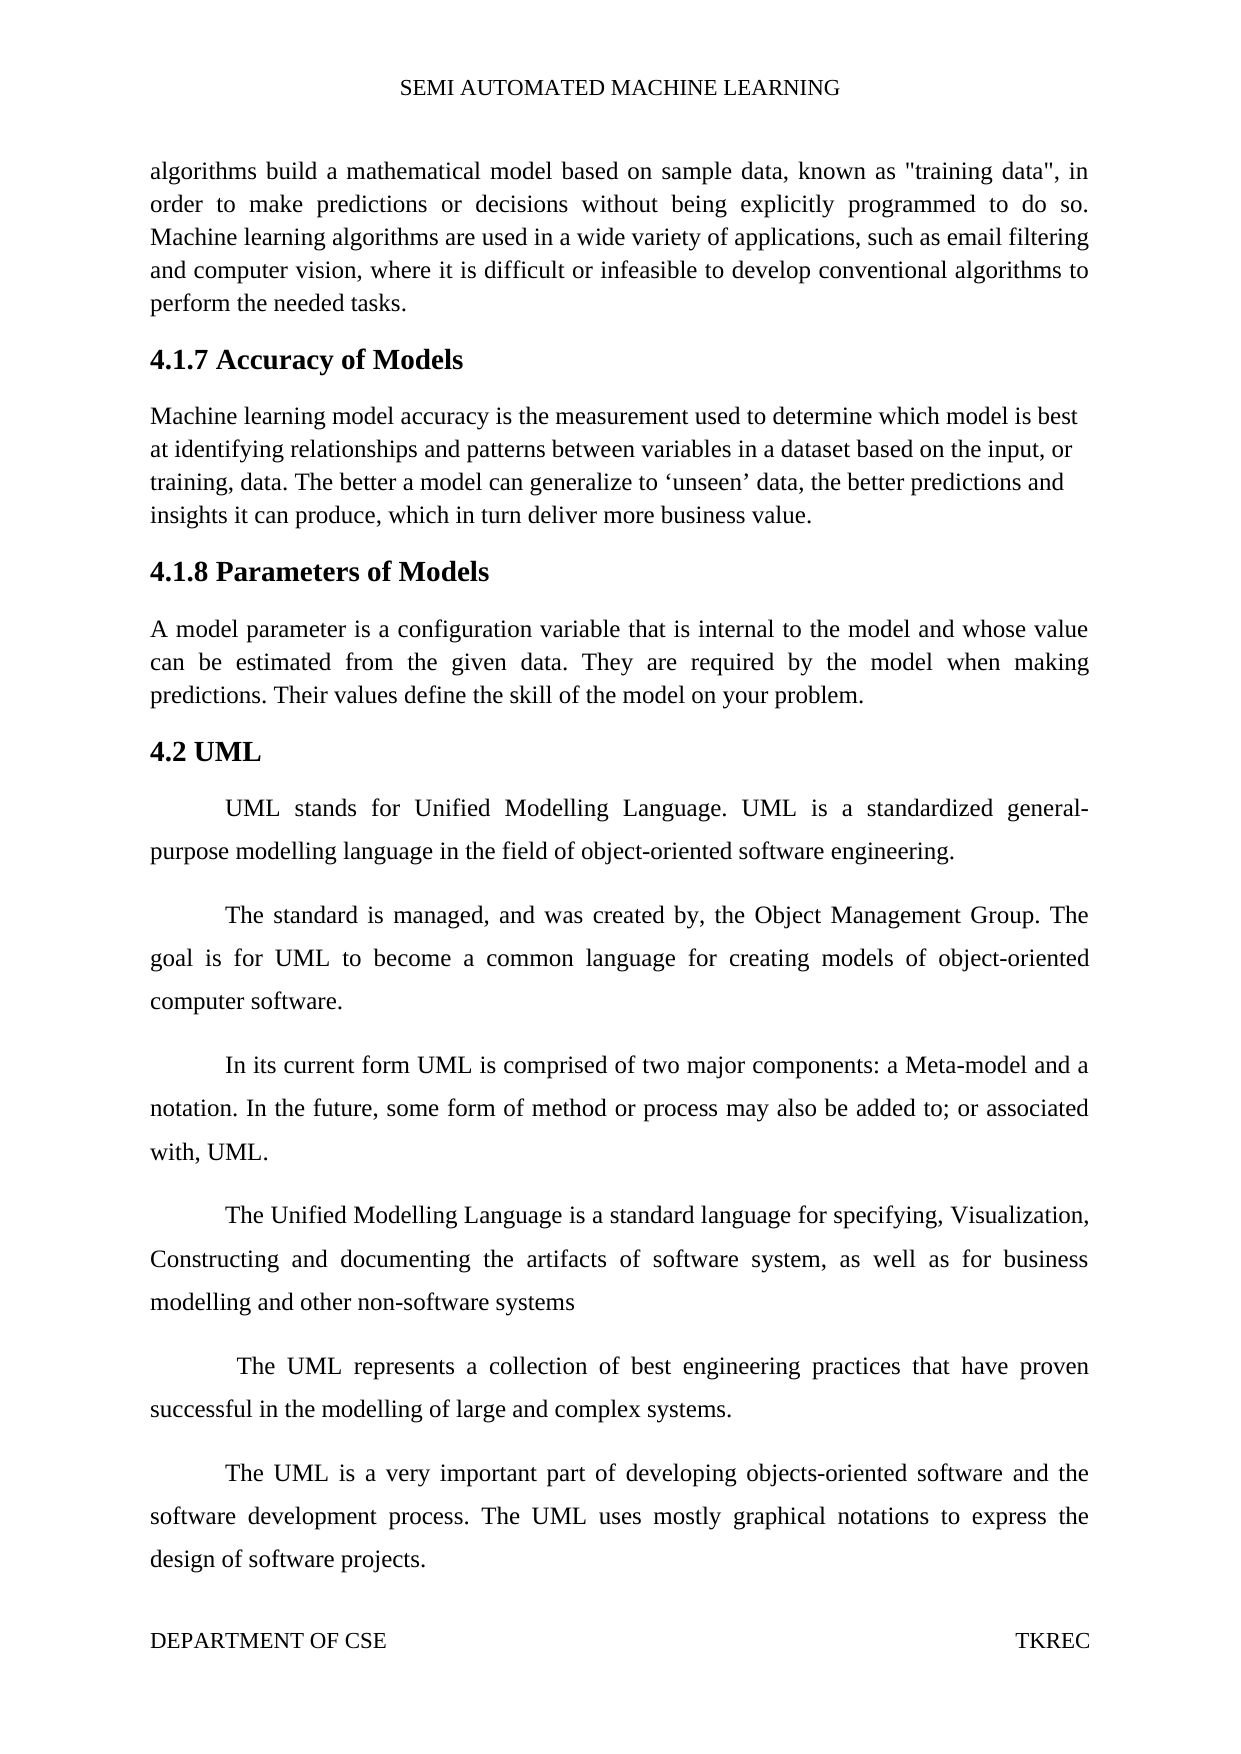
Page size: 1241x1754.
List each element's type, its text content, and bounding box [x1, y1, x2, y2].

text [150, 156, 1090, 317]
text 4.1.7 Accuracy of Models [150, 342, 1090, 376]
text Machine learning model accuracy is the measurement used to determine which model is best at identifying relationships and patterns between variables in a dataset based on the input, or training, data. The better a model can generalize to ‘unseen’ data, the better predictions and insights it can produce, which in turn deliver more business value. [150, 401, 1090, 529]
text In its current form UML is comprised of two major components: a Meta-model and a notation. In the future, some form of method or process may also be added to; or associated with, UML. [150, 1050, 1090, 1165]
text The UML represents a collection of best engineering practices that have proven successful in the modelling of large and complex systems. [150, 1351, 1090, 1423]
text 4.2 UML [150, 734, 1090, 767]
text UML stands for Unified Modelling Language. UML is a standardized general-purpose modelling language in the field of object-oriented software engineering. [150, 793, 1090, 865]
text The UML is a very important part of developing objects-oriented software and the software development process. The UML uses mostly graphical notations to express the design of software projects. [150, 1458, 1090, 1573]
text The Unified Modelling Language is a standard language for specifying, Visualization, Constructing and documenting the artifacts of software system, as well as for business modelling and other non-software systems [150, 1201, 1090, 1316]
text A model parameter is a configuration variable that is internal to the model and whose value can be estimated from the given data. They are required by the model when making predictions. Their values define the skill of the model on your problem. [150, 614, 1090, 708]
text 4.1.8 Parameters of Models [150, 554, 1090, 588]
text The standard is managed, and was created by, the Object Management Group. The goal is for UML to become a common language for creating models of object-oriented computer software. [150, 900, 1090, 1015]
